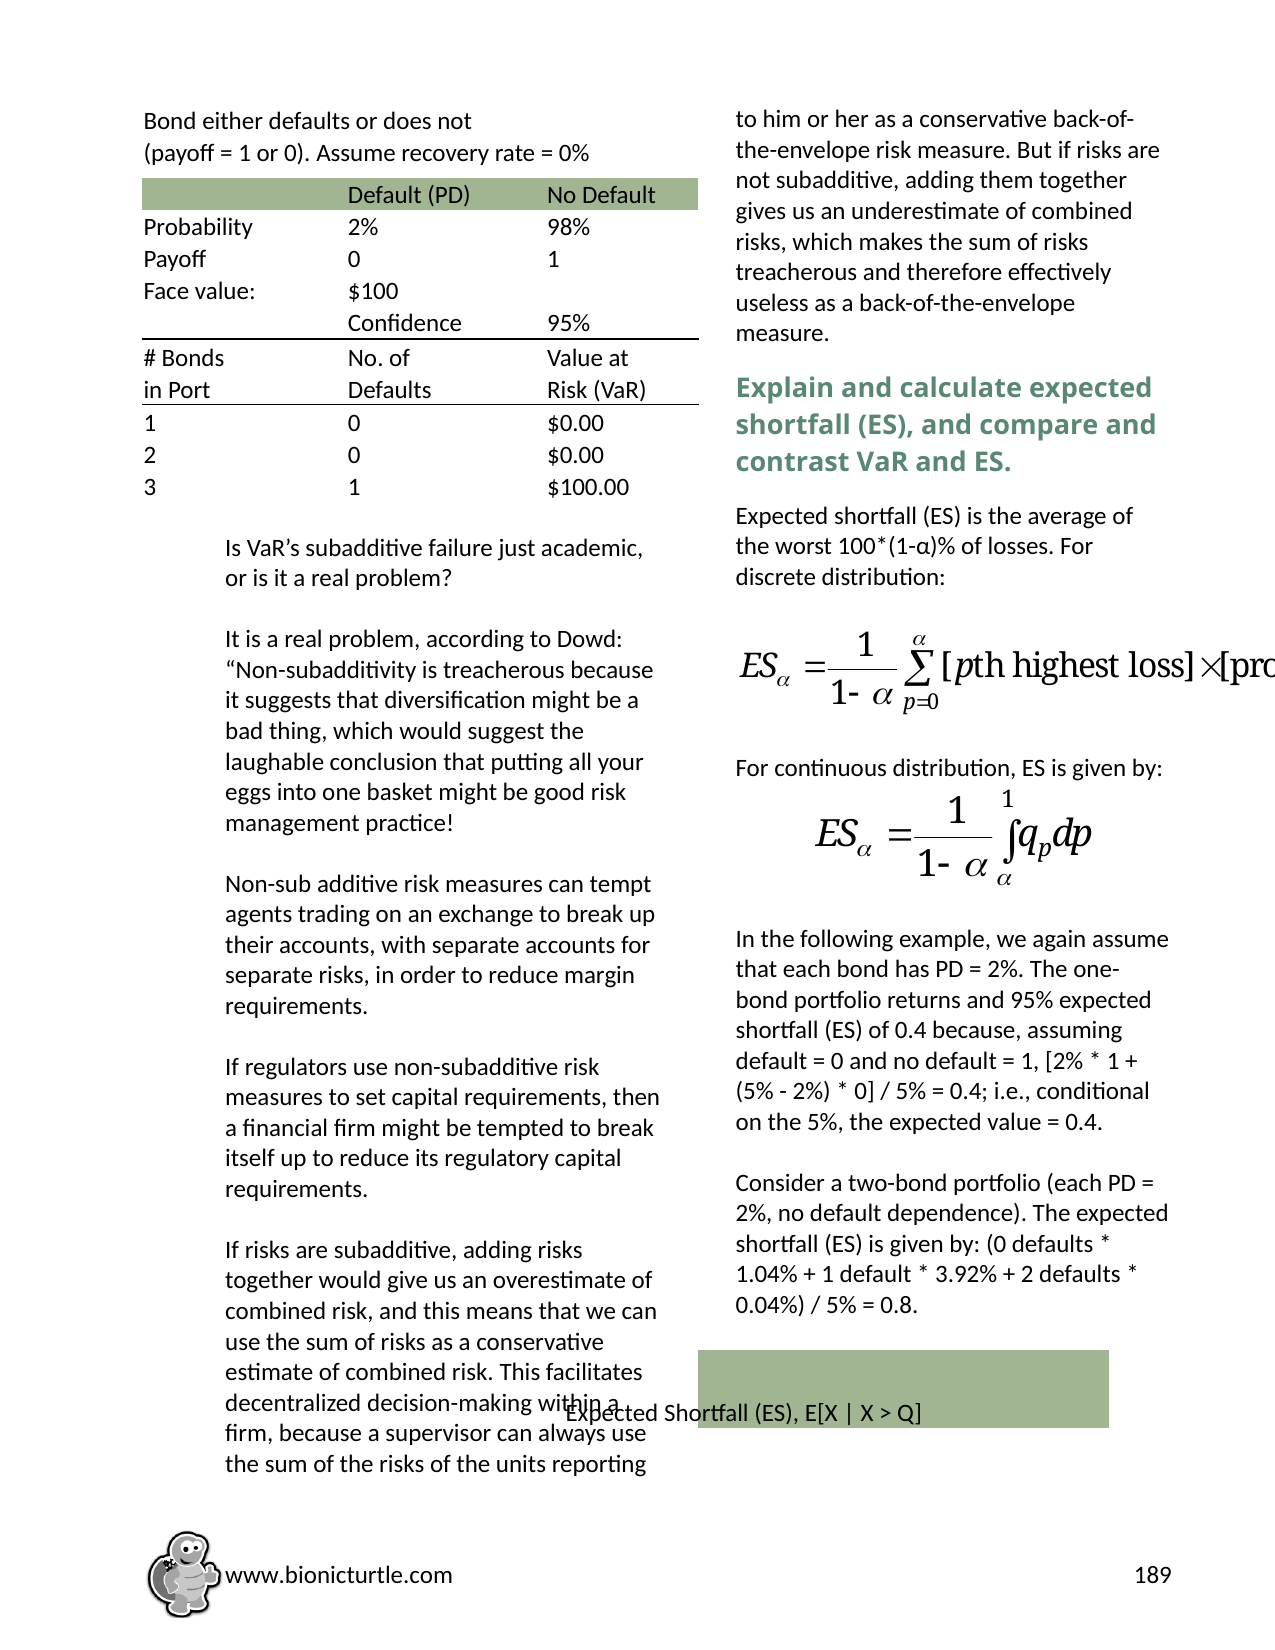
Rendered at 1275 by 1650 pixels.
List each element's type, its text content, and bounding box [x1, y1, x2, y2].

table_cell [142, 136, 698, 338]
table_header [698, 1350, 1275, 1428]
text It is a real problem, according to Dowd: “Non-subadditivity is treacherous because it suggests that diversification might be a bad thing, which would suggest the laughable conclusion that putting all your eggs into one basket might be good risk management practice! [225, 624, 662, 837]
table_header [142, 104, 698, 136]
text If regulators use non-subadditive risk measures to set capital requirements, then a financial ﬁrm might be tempted to break itself up to reduce its regulatory capital requirements. [225, 1051, 662, 1203]
text If risks are subadditive, adding risks together would give us an overestimate of combined risk, and this means that we can use the sum of risks as a conservative estimate of combined risk. This facilitates decentralized decision-making within a firm, because a supervisor can always use the sum of the risks of the units reporting to him or her as a conservative back-of-the-envelope risk measure. But if risks are not subadditive, adding them together gives us an underestimate of combined risks, which makes the sum of risks treacherous and therefore effectively useless as a back-of-the-envelope measure. [735, 103, 1172, 348]
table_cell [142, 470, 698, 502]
text Expected shortfall (ES) is the average of the worst 100*(1-α)% of losses. For discrete distribution: [735, 500, 1172, 592]
text Non- risk measures can tempt agents trading on an exchange to break up their accounts, with separate accounts for separate risks, in order to reduce margin requirements. [225, 868, 662, 1020]
text Is VaR’s subadditive failure just academic, or is it a real problem? [225, 532, 662, 593]
text In the following example, we again assume that each bond has PD = 2%. The one-bond portfolio returns and 95% expected shortfall (ES) of 0.4 because, assuming default = 0 and no default = 1, [2% * 1 + (5% - 2%) * 0] / 5% = 0.4; i.e., conditional on the 5%, the expected value = 0.4. [735, 923, 1172, 1137]
text Consider a two-bond portfolio (each PD = 2%, no default dependence). The expected shortfall (ES) is given by: (0 defaults * 1.04% + 1 default * 3.92% + 2 defaults * 0.04%) / 5% = 0.8. [735, 1167, 1172, 1320]
text For continuous distribution, ES is given by: [735, 752, 1172, 783]
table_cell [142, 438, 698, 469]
subtitle Explain and calculate expected shortfall (ES), and compare and contrast VaR and ES. [735, 368, 1172, 479]
text If risks are subadditive, adding risks together would give us an overestimate of combined risk, and this means that we can use the sum of risks as a conservative estimate of combined risk. This facilitates decentralized decision-making within a firm, because a supervisor can always use the sum of the risks of the units reporting to him or her as a conservative back-of-the-envelope risk measure. But if risks are not subadditive, adding them together gives us an underestimate of combined risks, which makes the sum of risks treacherous and therefore effectively useless as a back-of-the-envelope measure. [225, 1234, 662, 1478]
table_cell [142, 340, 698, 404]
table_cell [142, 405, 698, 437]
